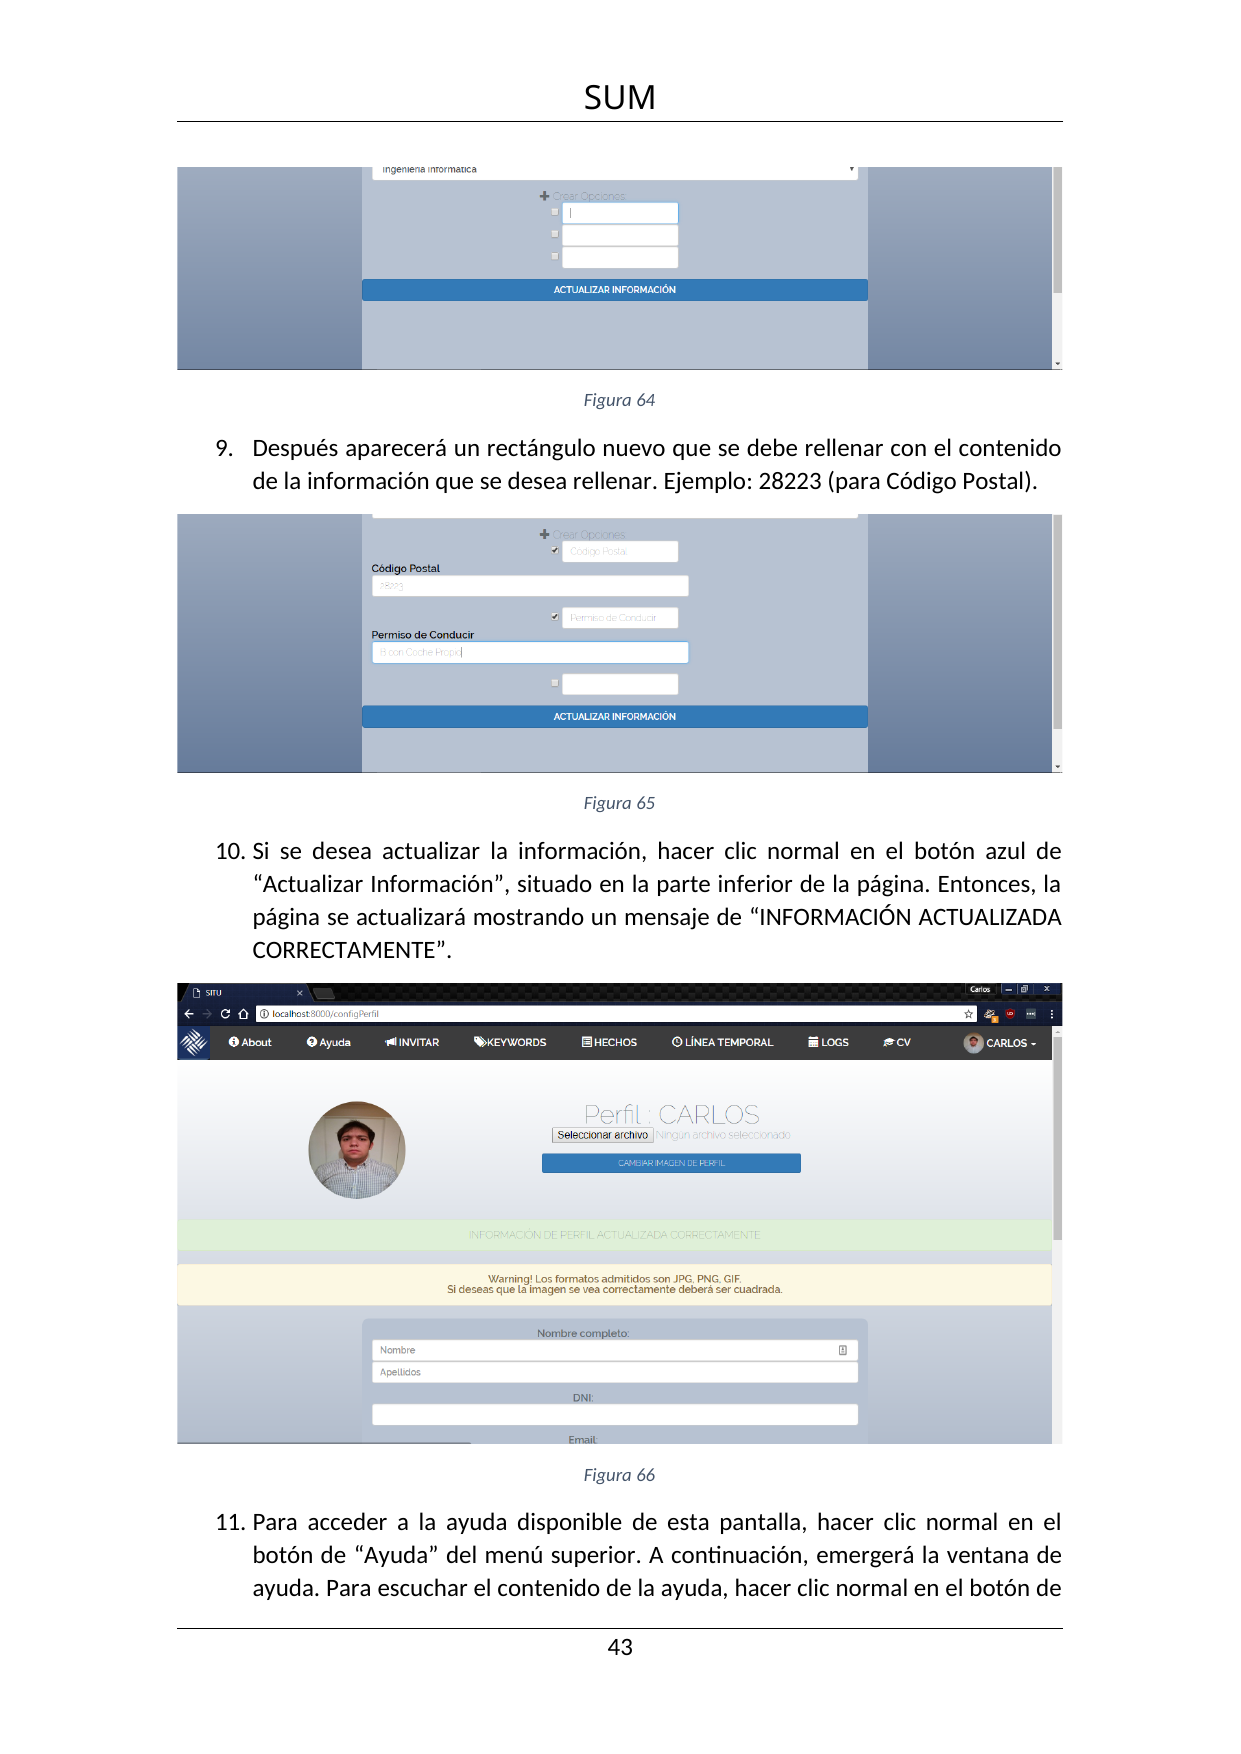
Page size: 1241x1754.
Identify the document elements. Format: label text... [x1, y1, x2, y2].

text Figura 64 [177, 388, 1063, 411]
picture [177, 983, 1063, 1444]
list Después aparecerá un rectángulo nuevo que se debe rellenar con el contenido de la información que se desea rellenar. Ejemplo: 28223 (para Código Postal). [215, 432, 1063, 496]
picture [177, 514, 1063, 773]
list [215, 1506, 1063, 1603]
list Si se desea actualizar la información, hacer clic normal en el botón azul de “Actualizar Información”, situado en la parte inferior de la página. Entonces, la página se actualizará mostrando un mensaje de “INFORMACIÓN ACTUALIZADA CORRECTAMENTE”. [215, 835, 1063, 964]
text Figura 65 [177, 792, 1063, 814]
text Figura 66 [177, 1463, 1063, 1486]
picture [177, 167, 1063, 370]
